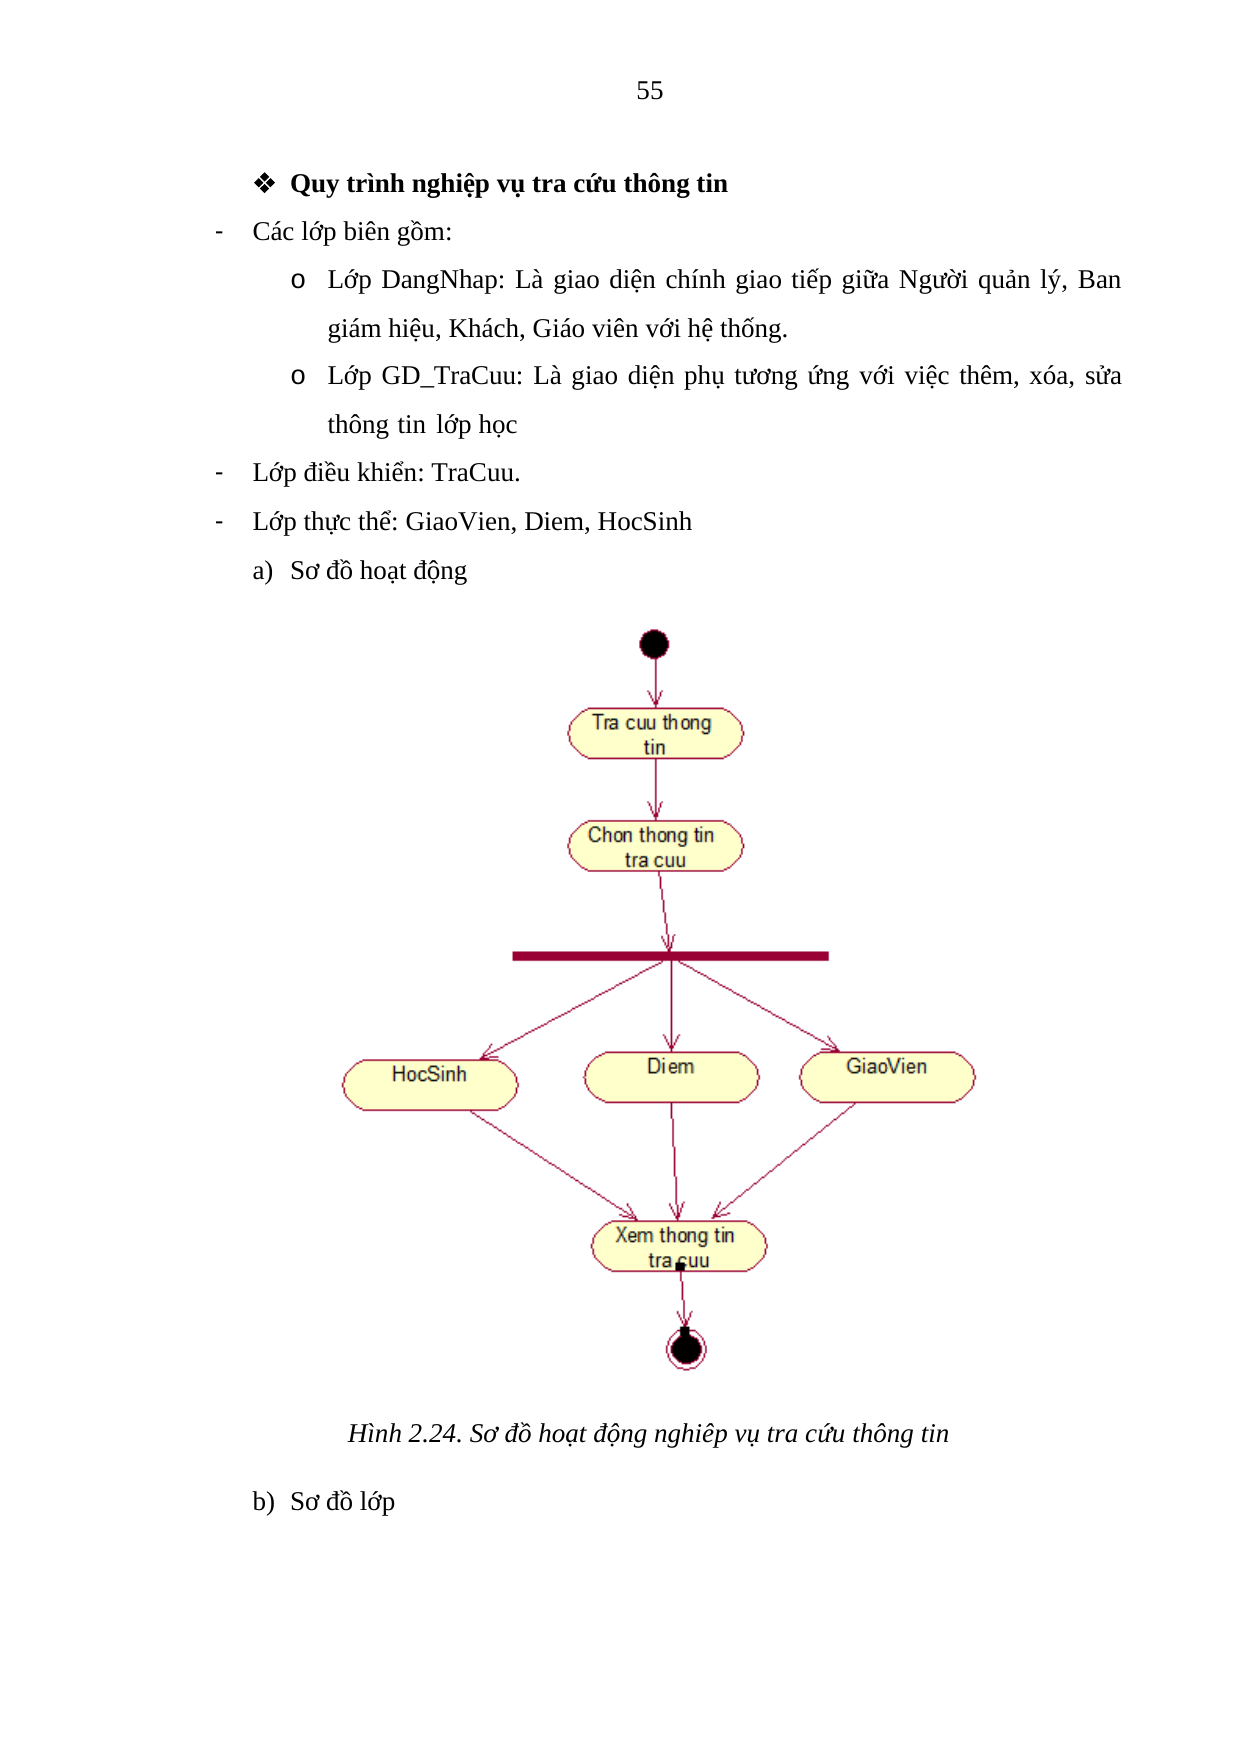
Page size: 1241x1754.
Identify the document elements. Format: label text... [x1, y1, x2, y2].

picture [289, 600, 1042, 1402]
list Sơ đồ lớp [252, 1485, 1122, 1516]
list Quy trình nghiệp vụ tra cứu thông tin [252, 167, 1122, 198]
list Lớp DangNhap: Là giao diện chính giao tiếp giữa Người quản lý, Ban giám hiệu, Khách, Giáo viên với hệ thống. [290, 263, 1122, 344]
text Hình 2.24. Sơ đồ hoạt động nghiêp vụ tra cứu thông tin [177, 1418, 1122, 1449]
list Lớp thực thể: GiaoVien, Diem, HocSinh [215, 504, 1122, 537]
list Lớp điều khiển: TraCuu. [215, 455, 1122, 488]
list Lớp GD_TraCuu: Là giao diện phụ tương ứng với việc thêm, xóa, sửa thông tin lớp học [290, 359, 1122, 439]
list Sơ đồ hoạt động [252, 554, 1122, 585]
list Các lớp biên gồm: [215, 214, 1122, 247]
